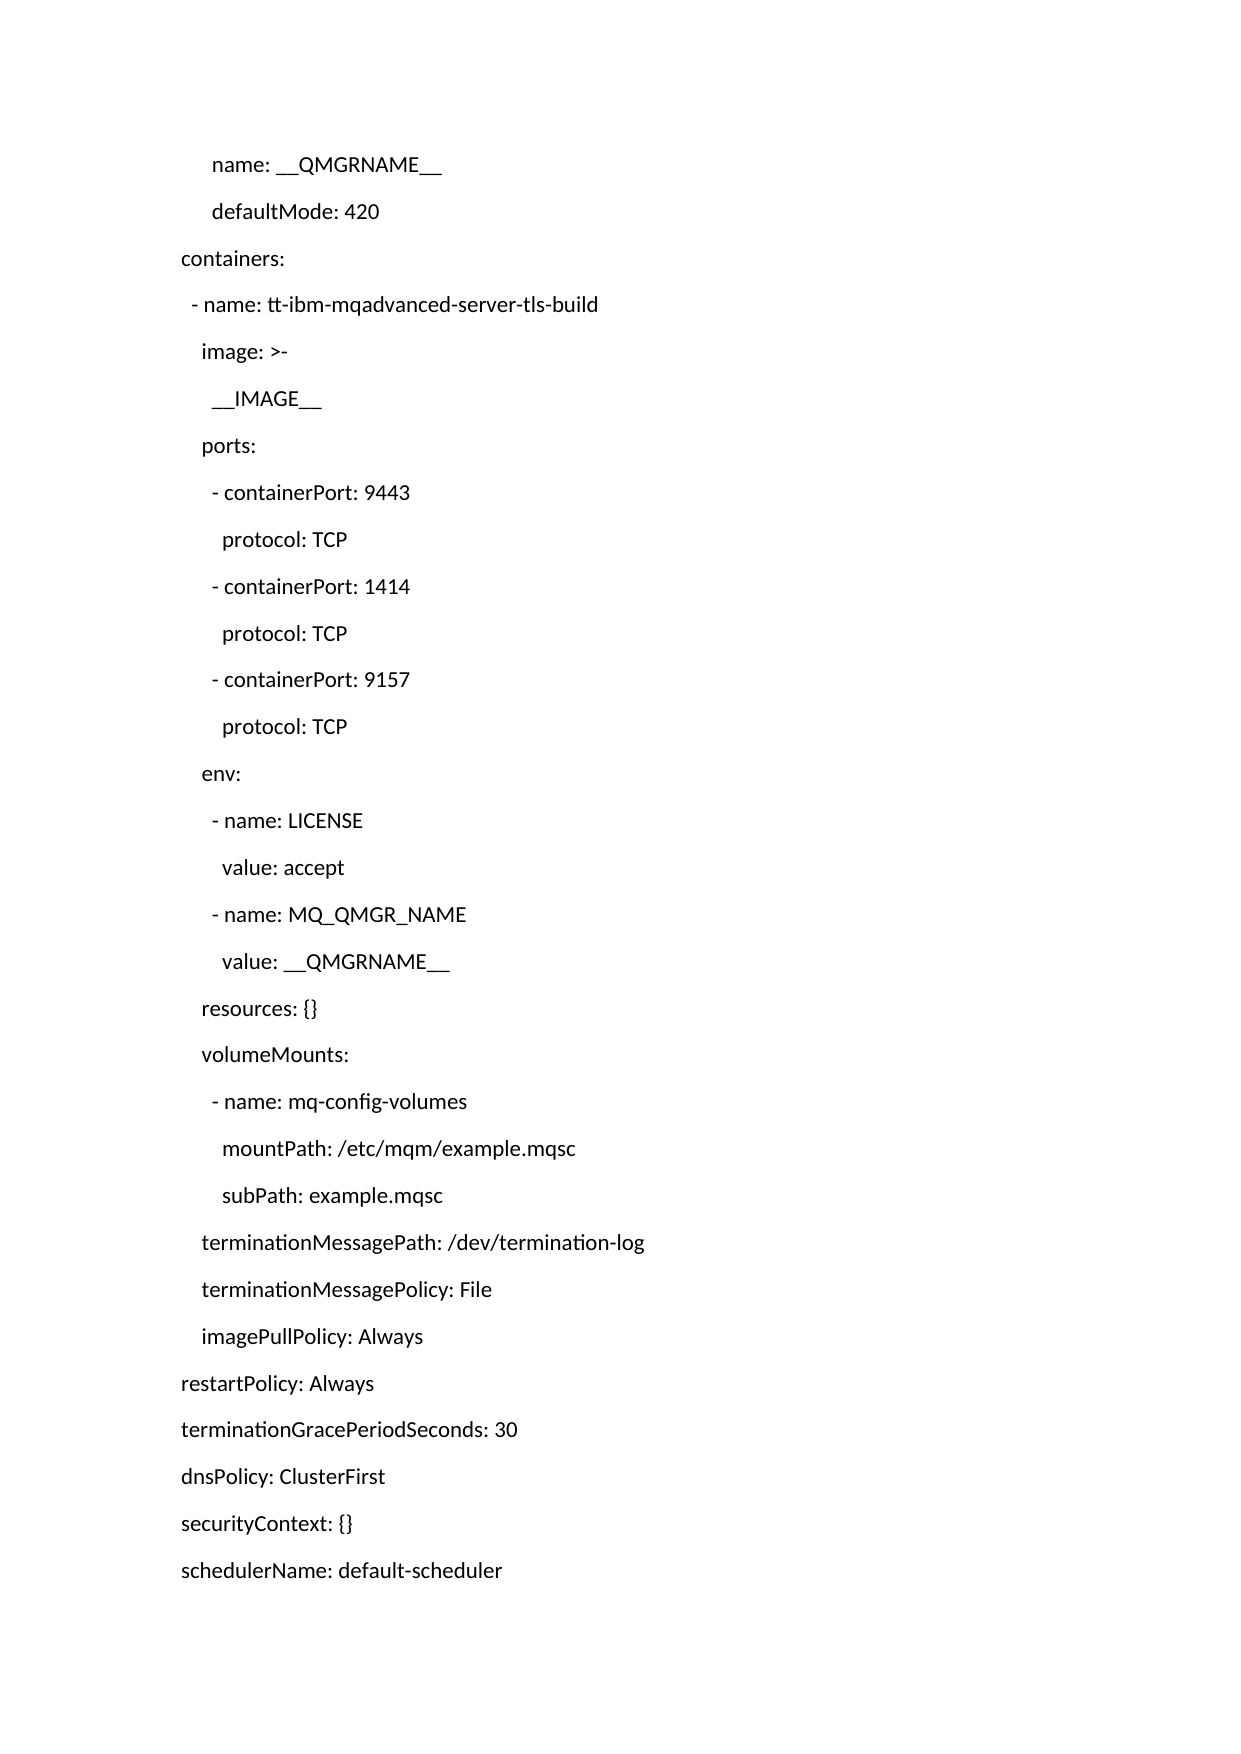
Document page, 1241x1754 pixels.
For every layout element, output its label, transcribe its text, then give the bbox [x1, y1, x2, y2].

text terminationMessagePolicy: File [150, 1275, 1090, 1303]
text __IMAGE__ [150, 384, 1090, 412]
text mountPath: /etc/mqm/example.mqsc [150, 1134, 1090, 1162]
text protocol: TCP [150, 712, 1090, 741]
text - containerPort: 1414 [150, 572, 1090, 600]
text image: >- [150, 337, 1090, 366]
text - name: tt-ibm-mqadvanced-server-tls-build [150, 291, 1090, 319]
text restartPolicy: Always [150, 1369, 1090, 1397]
text terminationMessagePath: /dev/termination-log [150, 1228, 1090, 1256]
text schedulerName: default-scheduler [150, 1556, 1090, 1584]
text containers: [150, 244, 1090, 272]
text - containerPort: 9443 [150, 478, 1090, 506]
text value: __QMGRNAME__ [150, 947, 1090, 975]
text subPath: example.mqsc [150, 1181, 1090, 1209]
text ports: [150, 431, 1090, 459]
text - name: LICENSE [150, 806, 1090, 834]
text resources: {} [150, 994, 1090, 1022]
text - name: mq-config-volumes [150, 1087, 1090, 1116]
text defaultMode: 420 [150, 197, 1090, 225]
text value: accept [150, 853, 1090, 881]
text name: __QMGRNAME__ [150, 150, 1090, 178]
text dnsPolicy: ClusterFirst [150, 1462, 1090, 1491]
text volumeMounts: [150, 1041, 1090, 1069]
text imagePullPolicy: Always [150, 1322, 1090, 1350]
text - name: MQ_QMGR_NAME [150, 900, 1090, 928]
text env: [150, 759, 1090, 787]
text protocol: TCP [150, 619, 1090, 647]
text - containerPort: 9157 [150, 666, 1090, 694]
text protocol: TCP [150, 525, 1090, 553]
text securityContext: {} [150, 1509, 1090, 1537]
text terminationGracePeriodSeconds: 30 [150, 1416, 1090, 1444]
